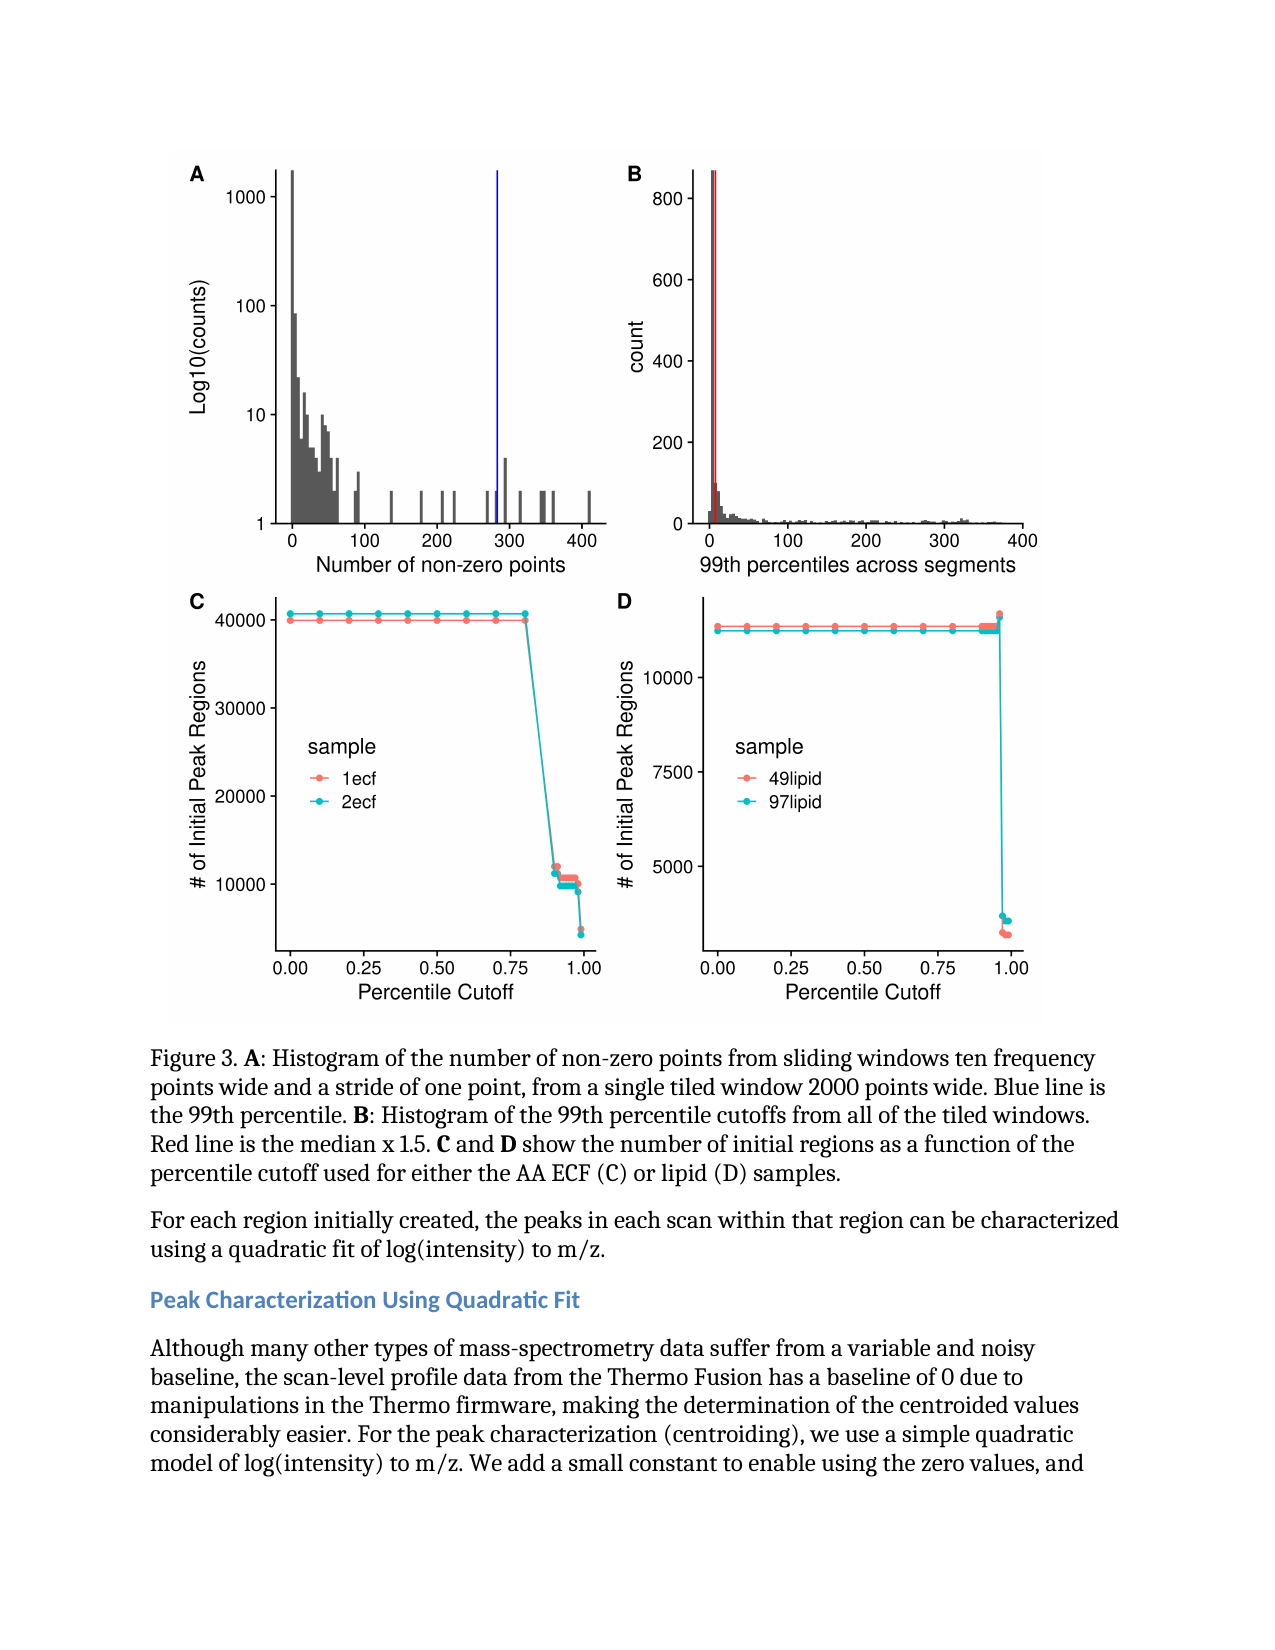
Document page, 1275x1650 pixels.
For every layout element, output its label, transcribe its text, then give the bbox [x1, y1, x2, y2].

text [150, 1334, 1125, 1478]
subtitle Peak Characterization Using Quadratic Fit [150, 1284, 1125, 1315]
text Figure 3. A: Histogram of the number of non-zero points from sliding windows ten frequency points wide and a stride of one point, from a single tiled window 2000 points wide. Blue line is the 99th percentile. B: Histogram of the 99th percentile cutoffs from all of the tiled windows. Red line is the median x 1.5. C and D show the number of initial regions as a function of the percentile cutoff used for either the AA ECF (C) or lipid (D) samples. [150, 1044, 1125, 1187]
text For each region initially created, the peaks in each scan within that region can be characterized using a quadratic fit of log(intensity) to m/z. [150, 1206, 1125, 1264]
picture [168, 150, 1044, 1025]
